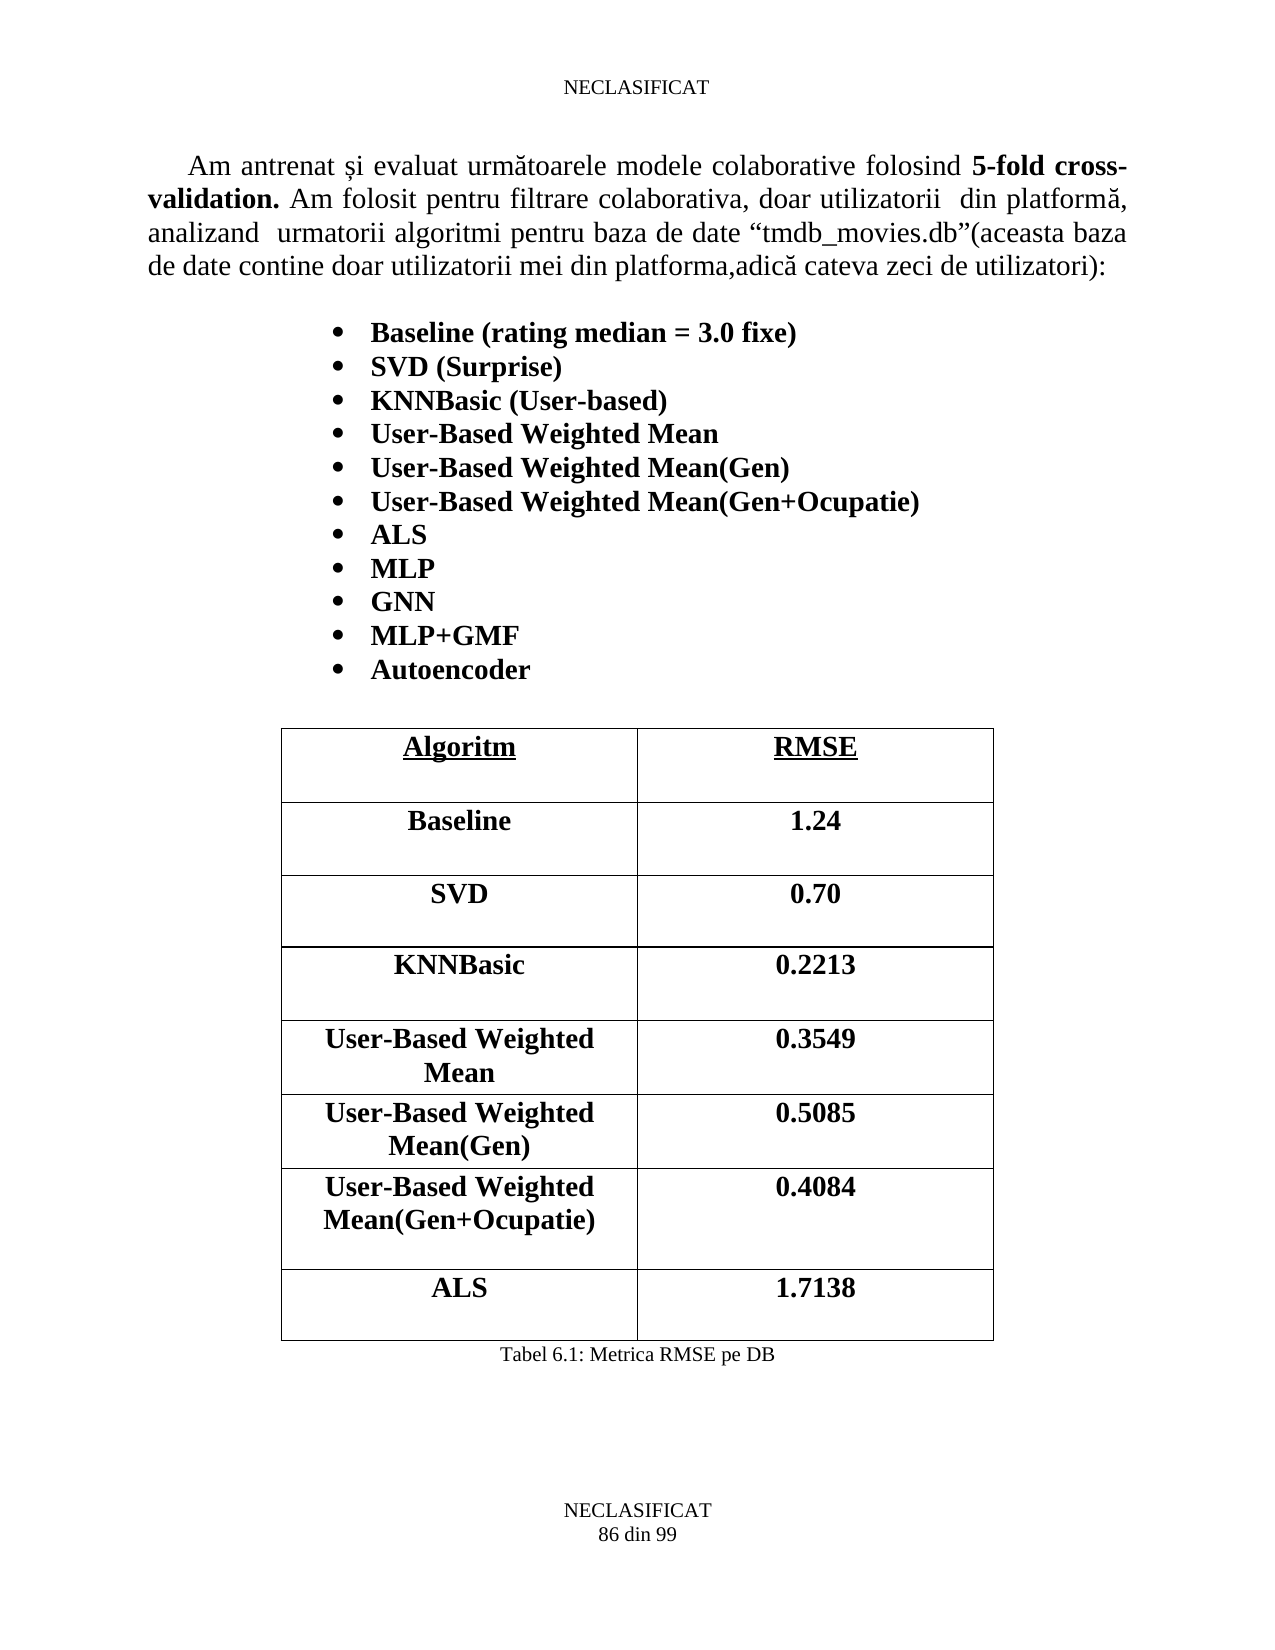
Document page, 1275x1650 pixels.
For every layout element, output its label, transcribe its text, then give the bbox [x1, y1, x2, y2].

table_cell User-Based Weighted Mean(Gen+Ocupatie) [282, 1169, 637, 1269]
table_cell KNNBasic [282, 948, 637, 1020]
table_cell ALS [282, 1270, 637, 1340]
list ALS [333, 517, 1127, 551]
table_cell 0.5085 [638, 1095, 993, 1168]
table_cell Baseline [282, 803, 637, 875]
table_cell User-Based Weighted Mean [282, 1021, 637, 1094]
table_cell 0.4084 [638, 1169, 993, 1269]
table_header RMSE [638, 729, 993, 802]
list KNNBasic (User-based) [333, 383, 1127, 416]
list User-Based Weighted Mean(Gen+Ocupatie) [333, 484, 1127, 517]
text Am antrenat și evaluat următoarele modele colaborative folosind 5-fold cross-validation. Am folosit pentru filtrare colaborativa, doar utilizatorii din platformă, analizand urmatorii algoritmi pentru baza de date “tmdb_movies.db”(aceasta baza de date contine doar utilizatorii mei din platforma,adică cateva zeci de utilizatori): [148, 148, 1127, 282]
table_cell 0.3549 [638, 1021, 993, 1094]
list SVD (Surprise) [333, 349, 1127, 383]
list User-Based Weighted Mean(Gen) [333, 450, 1127, 484]
list Autoencoder [333, 652, 1127, 686]
table_cell User-Based Weighted Mean(Gen) [282, 1095, 637, 1168]
list MLP+GMF [333, 618, 1127, 652]
list MLP [333, 551, 1127, 584]
table_cell 1.7138 [638, 1270, 993, 1340]
table_header Algoritm [282, 729, 637, 802]
list Baseline (rating median = 3.0 fixe) [333, 315, 1127, 349]
list User-Based Weighted Mean [333, 416, 1127, 450]
table_cell 0.2213 [638, 948, 993, 1020]
table_cell 1.24 [638, 803, 993, 875]
table_cell 0.70 [638, 876, 993, 946]
table_cell SVD [282, 876, 637, 946]
list GNN [333, 584, 1127, 618]
text Tabel 6.1: Metrica RMSE pe DB [148, 1341, 1127, 1366]
